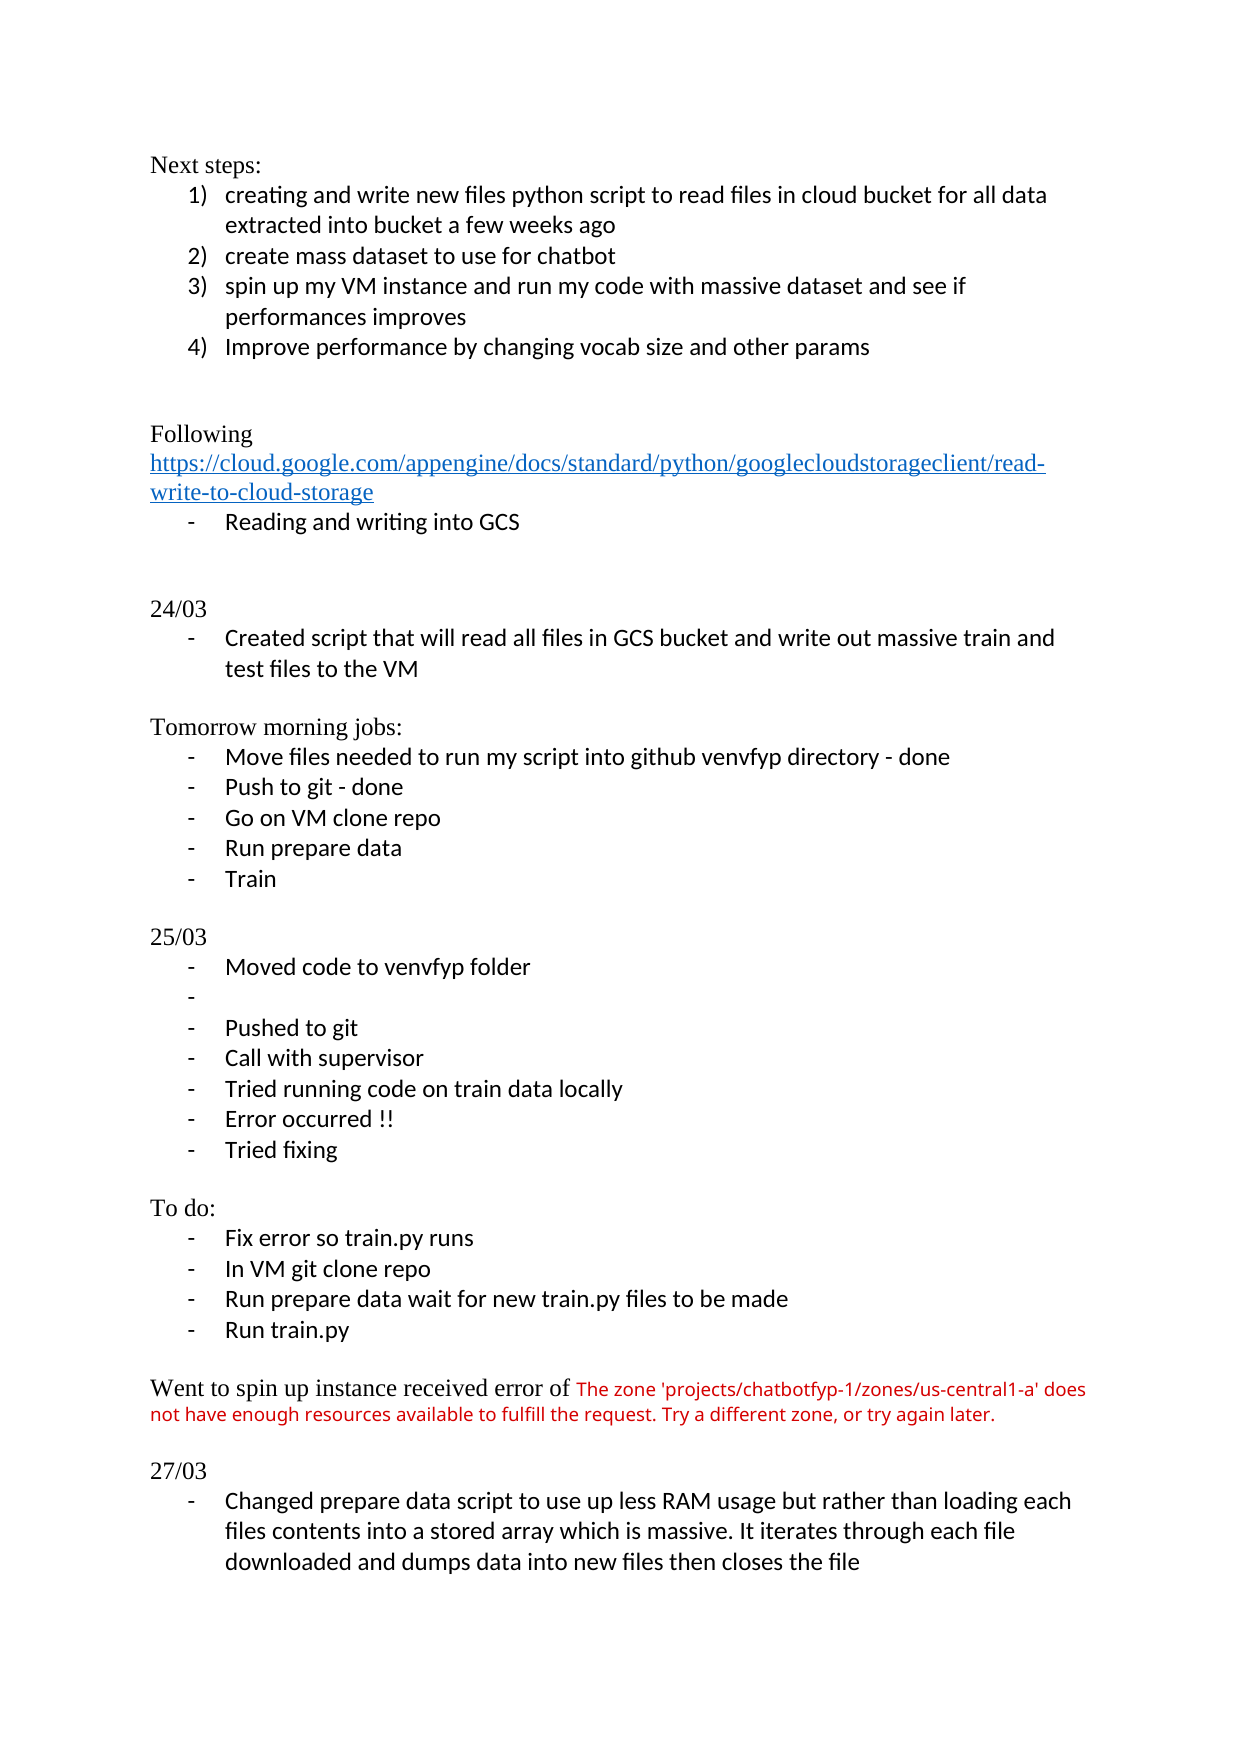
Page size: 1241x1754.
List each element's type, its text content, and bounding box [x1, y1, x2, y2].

text 25/03 [150, 922, 1090, 951]
list creating and write new files python script to read files in cloud bucket for all data extracted into bucket a few weeks ago [187, 179, 1090, 240]
list Run prepare data wait for new train.py files to be made [187, 1283, 1090, 1314]
list Push to git - done [187, 771, 1090, 802]
text 24/03 [150, 594, 1090, 622]
list spin up my VM instance and run my code with massive dataset and see if performances improves [187, 270, 1090, 331]
list Call with supervisor [187, 1043, 1090, 1073]
text Following https://cloud.google.com/appengine/docs/standard/python/googlecloudstorageclient/read-write-to-cloud-storage [150, 419, 1090, 506]
list Created script that will read all files in GCS bucket and write out massive train and test files to the VM [187, 622, 1090, 683]
text 27/03 [150, 1456, 1090, 1485]
list Move files needed to run my script into github venvfyp directory - done [187, 741, 1090, 771]
list Reading and writing into GCS [187, 506, 1090, 536]
list Pushed to git [187, 1012, 1090, 1043]
text Went to spin up instance received error of The zone 'projects/chatbotfyp-1/zones/us-central1-a' does not have enough resources available to fulfill the request. Try a different zone, or try again later. [150, 1373, 1090, 1427]
list Run prepare data [187, 832, 1090, 863]
list Tried fixing [187, 1134, 1090, 1165]
list Train [187, 863, 1090, 893]
text Next steps: [150, 150, 1090, 179]
text To do: [150, 1193, 1090, 1222]
list In VM git clone repo [187, 1253, 1090, 1283]
list Go on VM clone repo [187, 802, 1090, 832]
list Improve performance by changing vocab size and other params [187, 331, 1090, 362]
list Run train.py [187, 1314, 1090, 1344]
list Tried running code on train data locally [187, 1073, 1090, 1104]
list Changed prepare data script to use up less RAM usage but rather than loading each files contents into a stored array which is massive. It iterates through each file downloaded and dumps data into new files then closes the file [187, 1485, 1090, 1576]
list create mass dataset to use for chatbot [187, 240, 1090, 270]
list Moved code to venvfyp folder [187, 951, 1090, 982]
list Fix error so train.py runs [187, 1222, 1090, 1253]
list Error occurred !! [187, 1104, 1090, 1134]
text Tomorrow morning jobs: [150, 712, 1090, 741]
